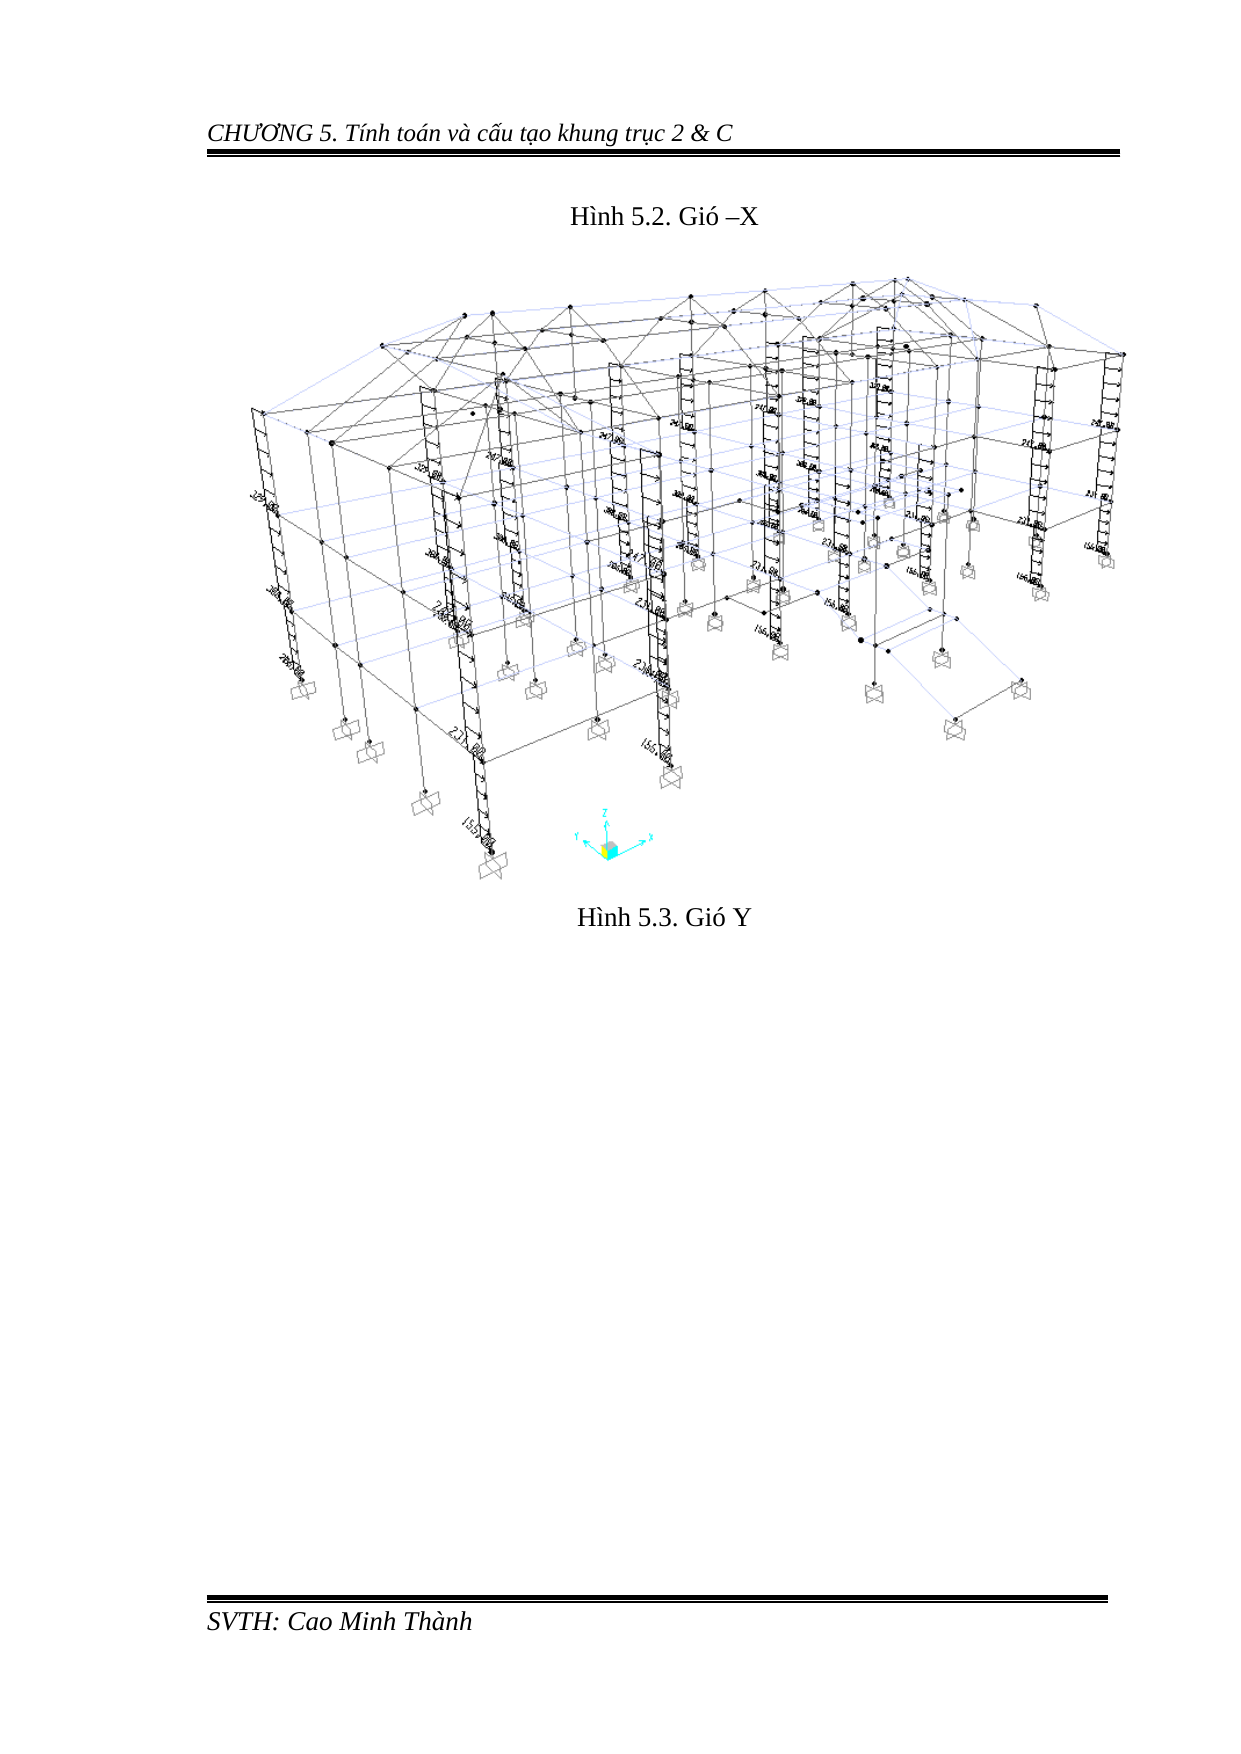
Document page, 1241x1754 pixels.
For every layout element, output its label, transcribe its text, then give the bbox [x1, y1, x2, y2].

text Gió –X [207, 200, 1122, 231]
picture [206, 241, 1154, 897]
text Gió Y [207, 901, 1122, 932]
